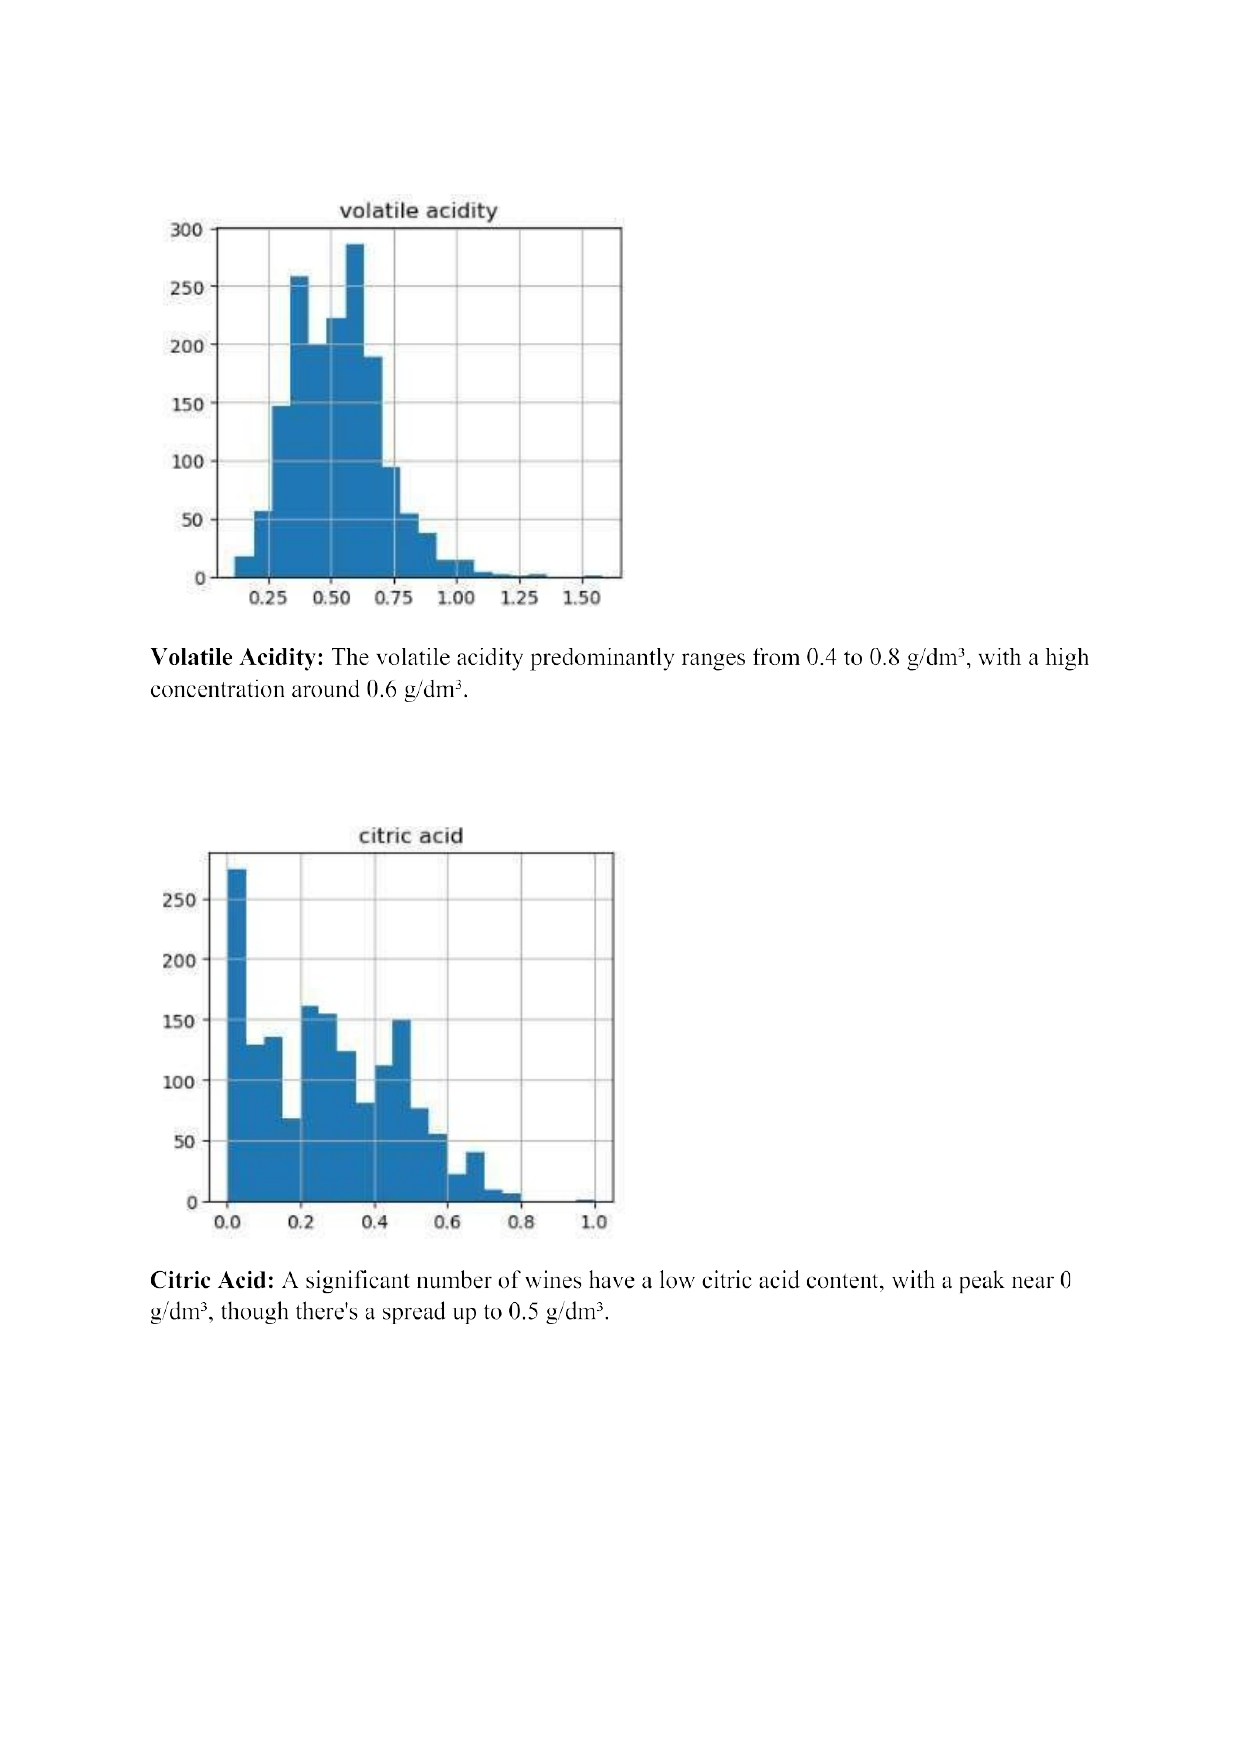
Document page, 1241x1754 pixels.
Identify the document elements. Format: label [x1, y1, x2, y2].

picture [162, 826, 626, 1239]
picture [162, 194, 625, 607]
picture [150, 648, 1089, 702]
picture [151, 1270, 1071, 1324]
